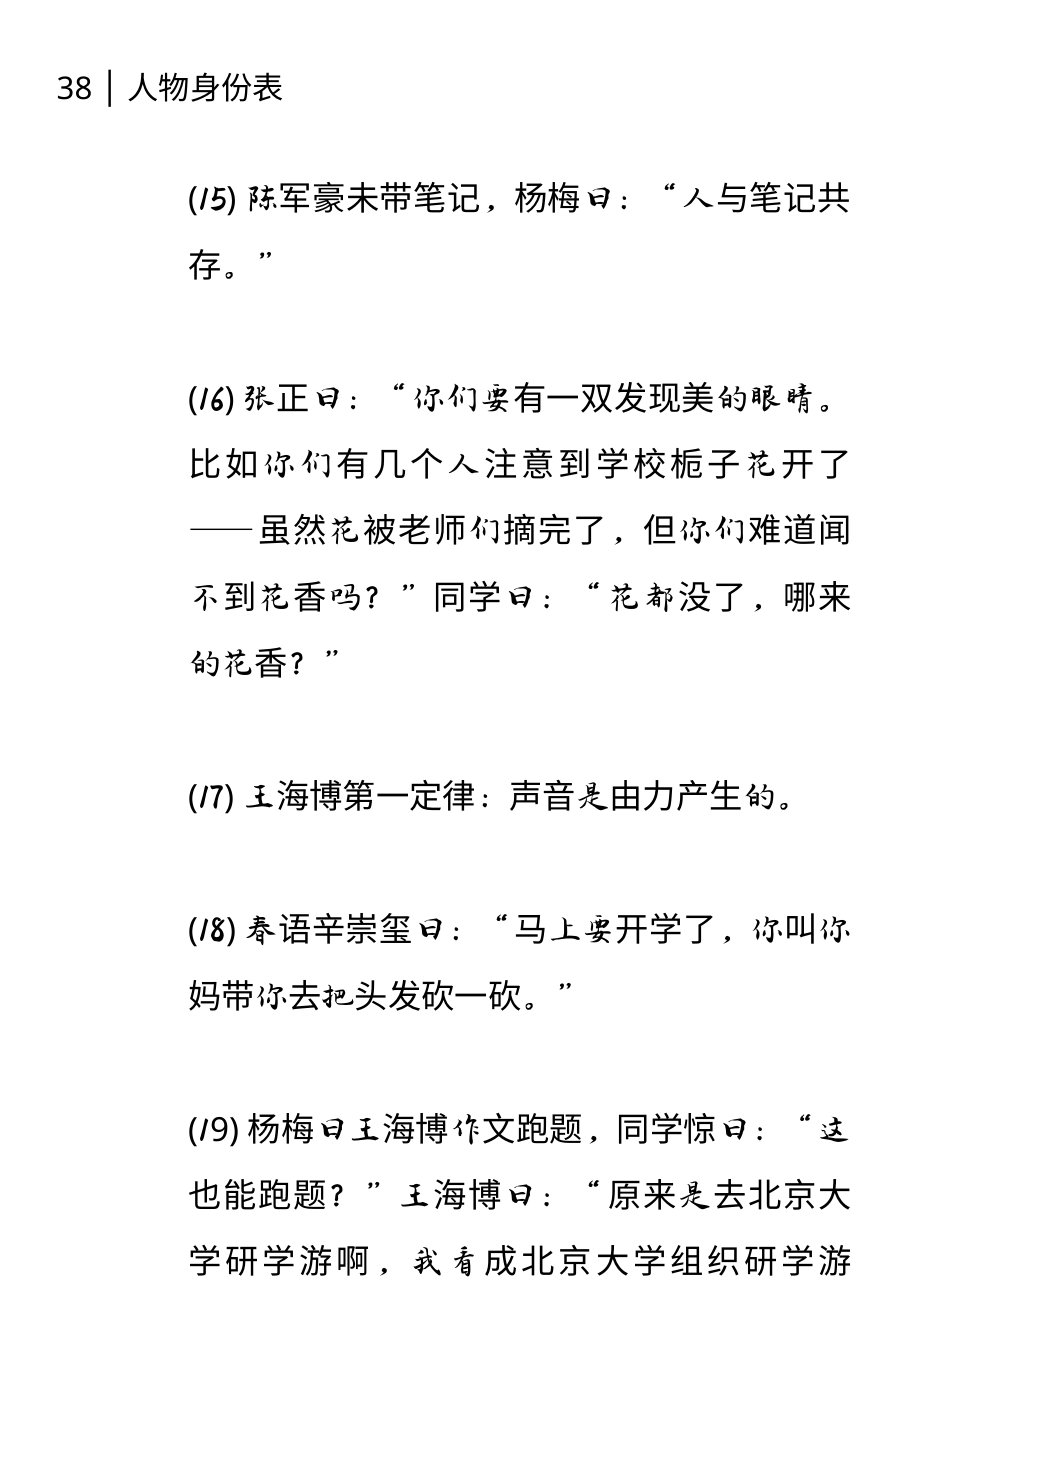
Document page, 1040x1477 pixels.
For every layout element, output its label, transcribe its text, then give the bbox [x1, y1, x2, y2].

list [188, 1097, 852, 1296]
list 陈军豪未带笔记，杨梅曰：“人与笔记共存。” [188, 166, 852, 299]
list 王海博第一定律：声音是由力产生的。 [188, 764, 852, 831]
list 张正曰：“你们要有一双发现美的眼睛。比如你们有几个人注意到学校栀子花开了——虽然花被老师们摘完了，但你们难道闻不到花香吗？”同学曰：“花都没了，哪来的花香？” [188, 366, 852, 698]
list 春语辛崇玺曰：“马上要开学了，你叫你妈带你去把头发砍一砍。” [188, 897, 852, 1030]
